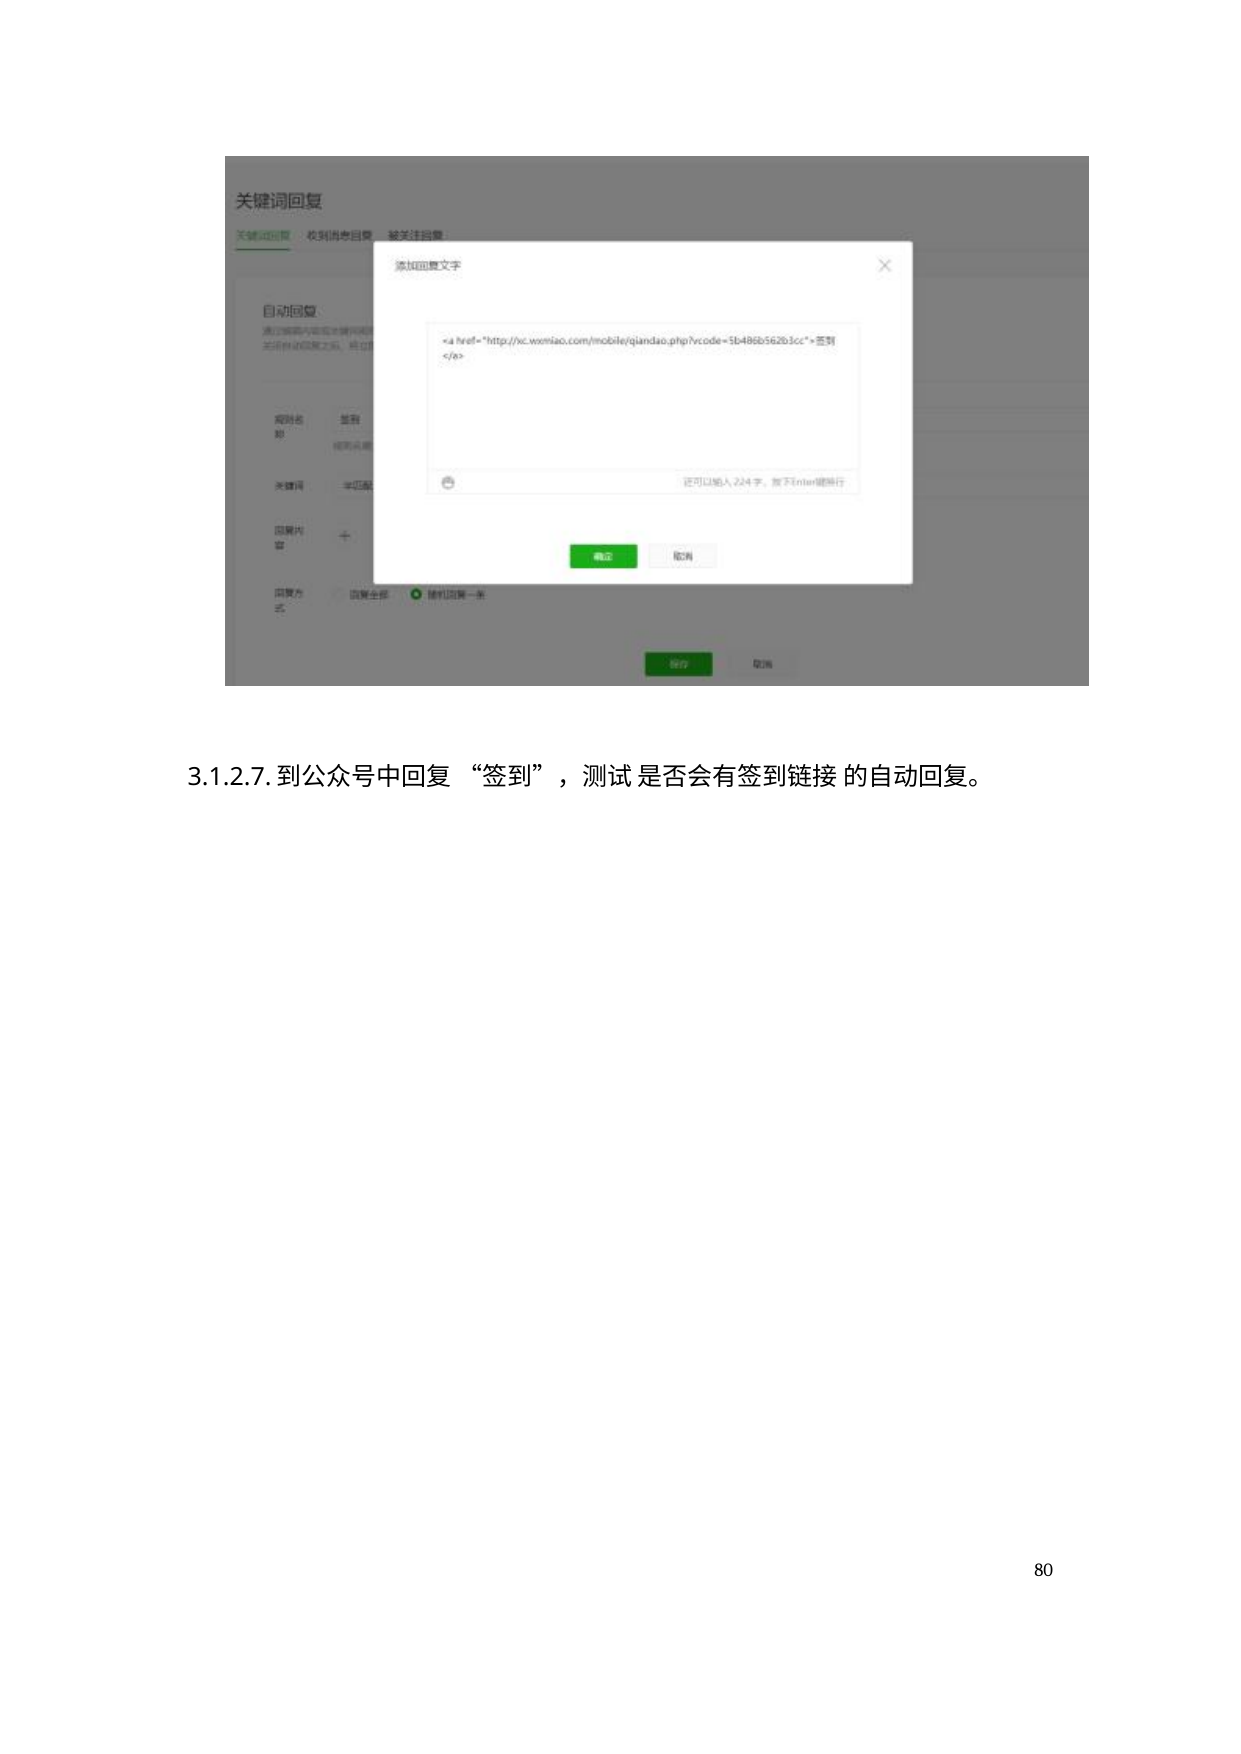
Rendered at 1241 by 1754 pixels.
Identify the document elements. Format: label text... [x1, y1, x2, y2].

list 到公众号中回复 “签到”，测试 是否会有签到链接 的自动回复。 [187, 742, 1053, 807]
picture [225, 156, 1089, 686]
